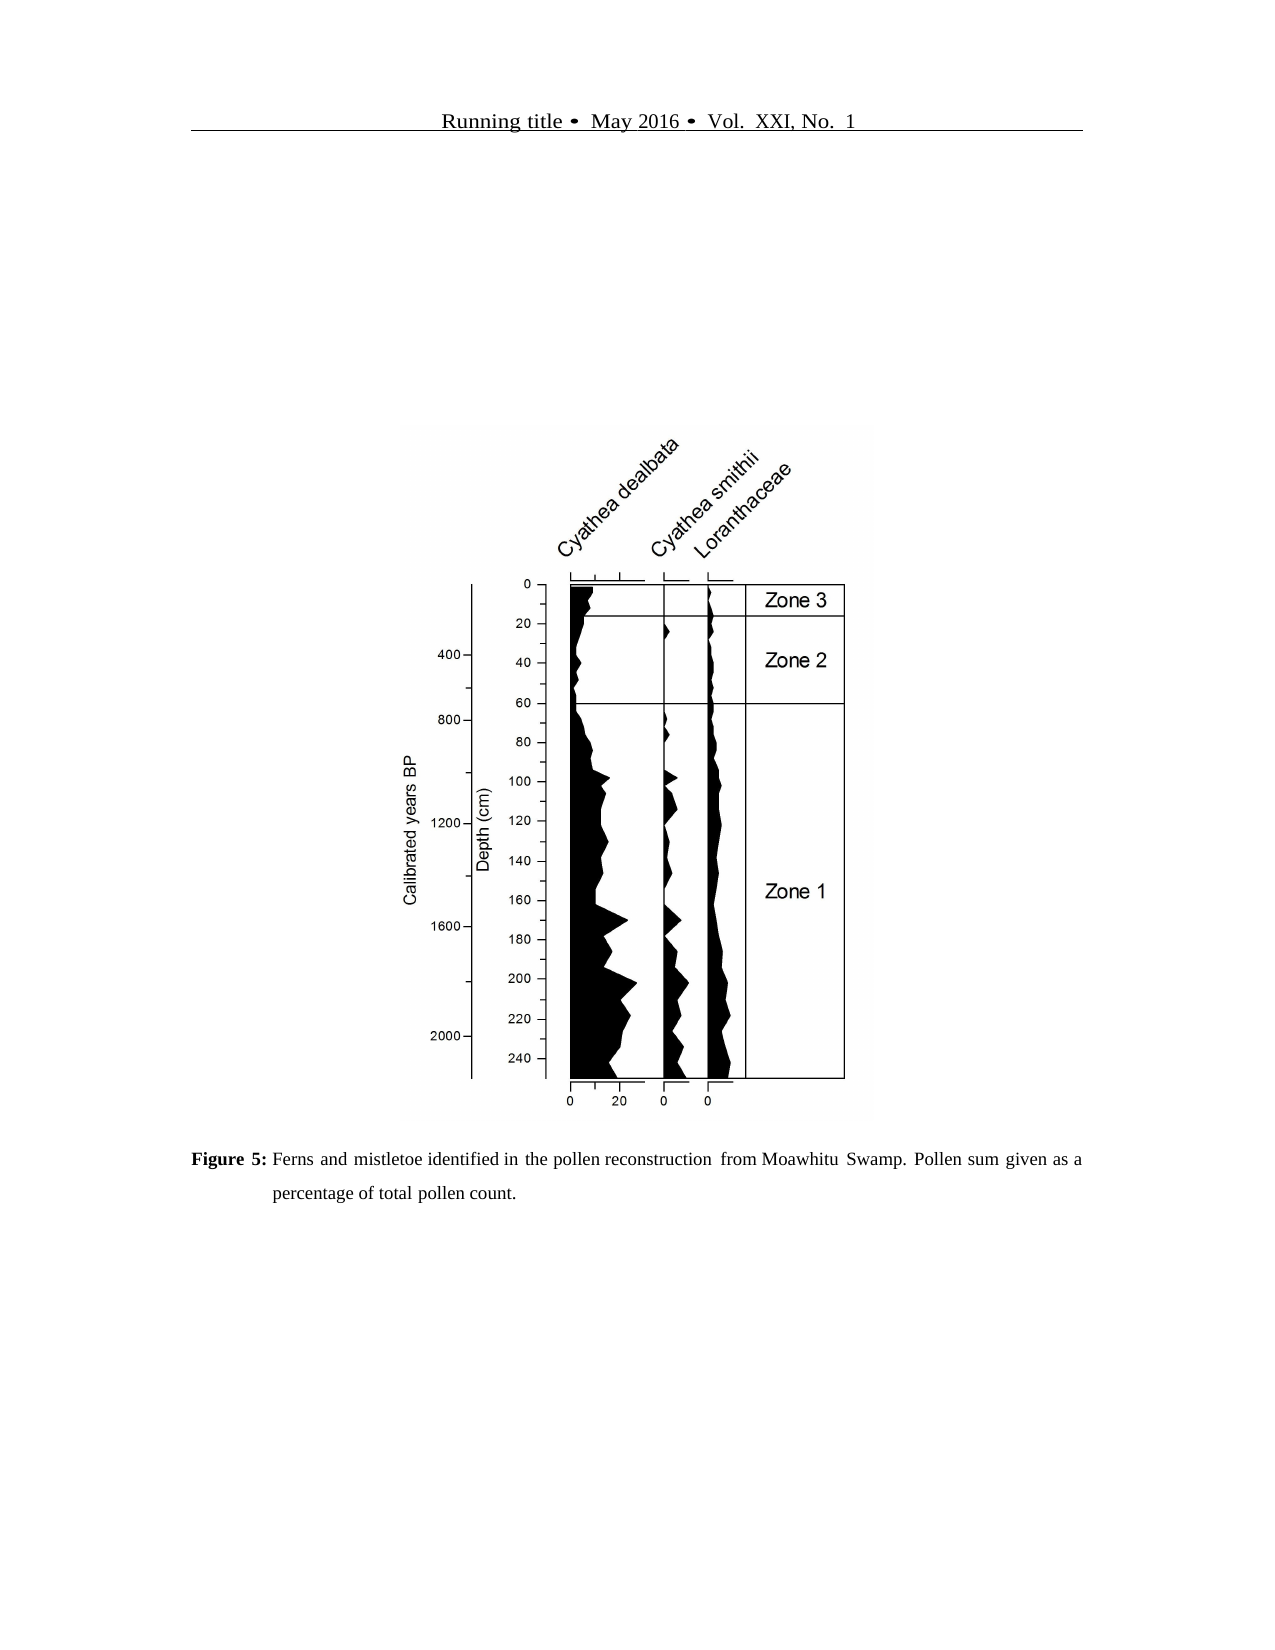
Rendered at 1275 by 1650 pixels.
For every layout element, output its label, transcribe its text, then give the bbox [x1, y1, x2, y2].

picture [400, 425, 874, 1121]
text Figure 5: Ferns and mistletoe identified in the pollen reconstruction from Moawhitu Swamp. Pollen sum given as a percentage of total pollen count. [191, 1148, 1087, 1204]
